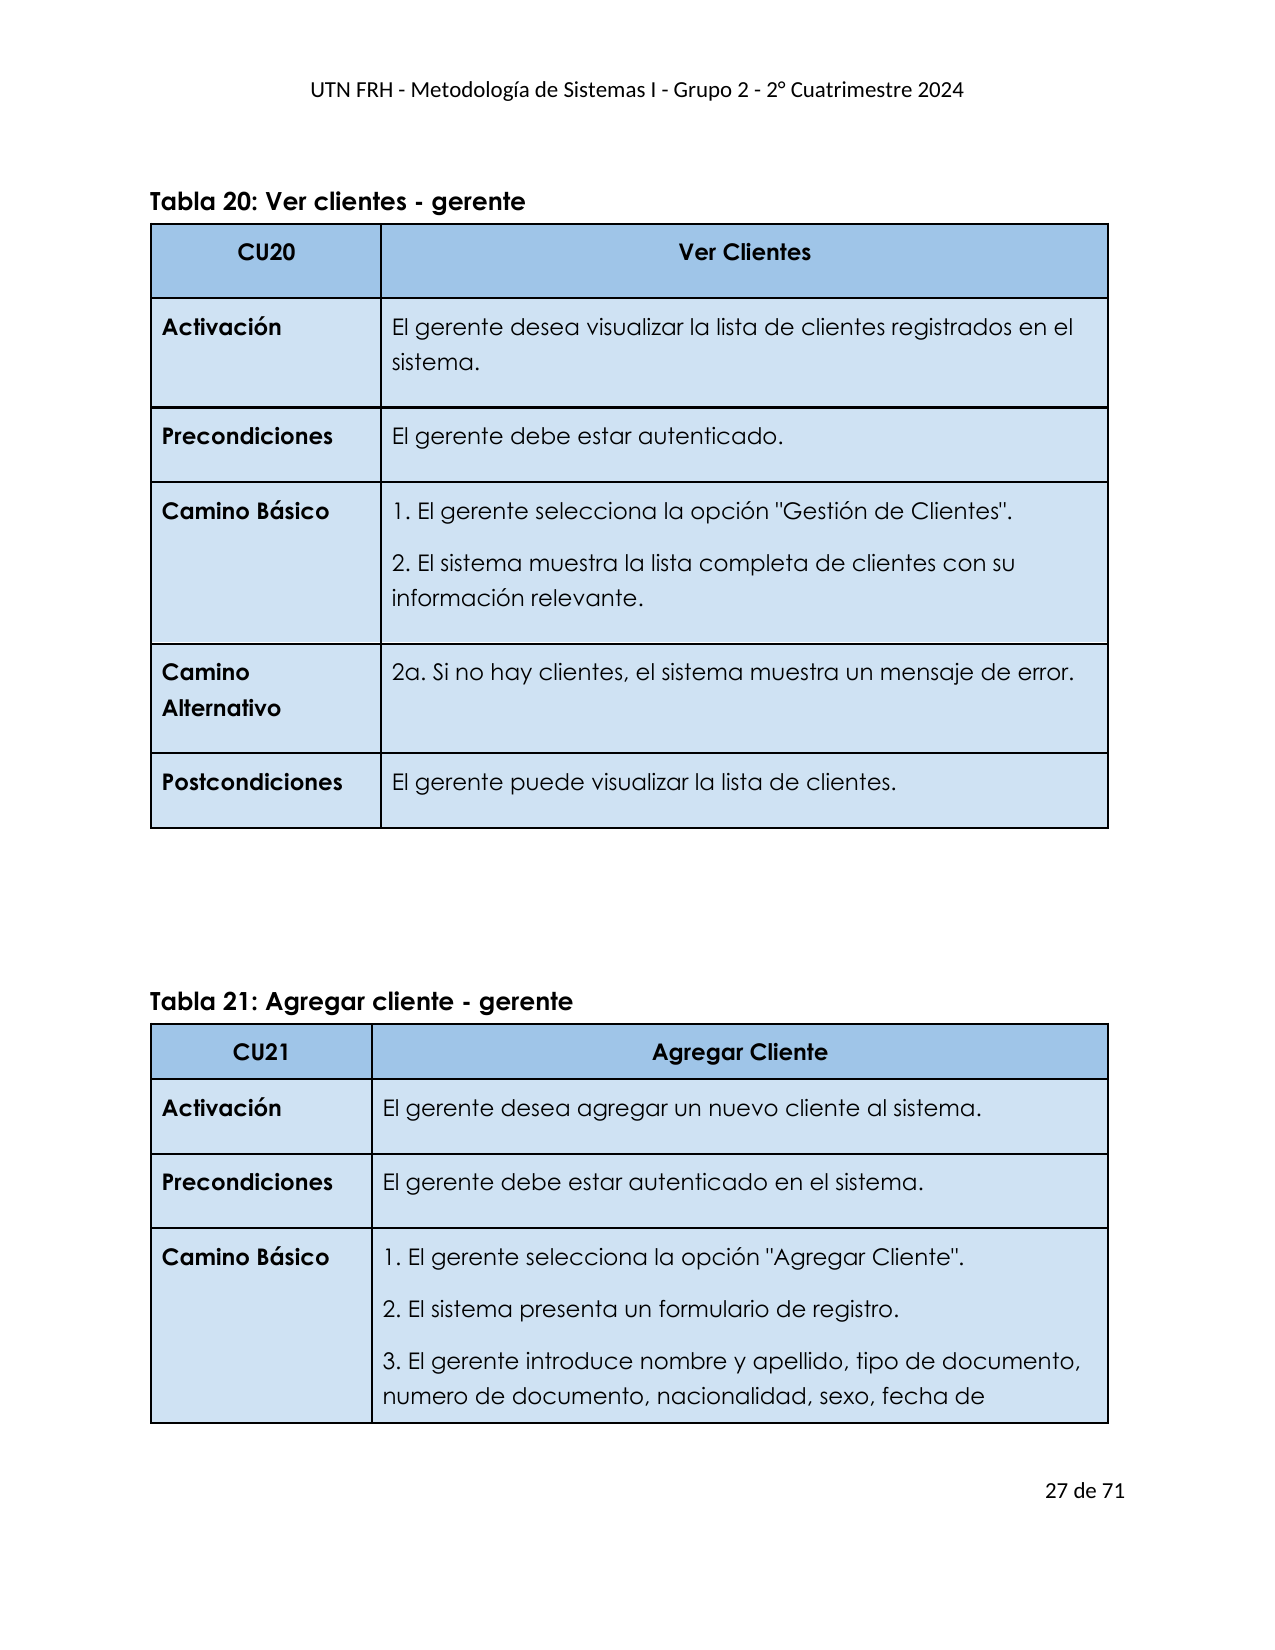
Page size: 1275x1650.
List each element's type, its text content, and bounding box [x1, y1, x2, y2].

subtitle Tabla 20: Ver clientes - gerente [150, 182, 1125, 218]
table_cell Camino Básico [152, 483, 380, 642]
table_cell El gerente puede visualizar la lista de clientes. [382, 754, 1107, 827]
table_cell Camino Alternativo [152, 645, 380, 752]
table_header Agregar Cliente [373, 1025, 1107, 1078]
table_cell 2a. Si no hay clientes, el sistema muestra un mensaje de error. [382, 645, 1107, 752]
table_cell El gerente debe estar autenticado. [382, 409, 1107, 481]
table_cell Precondiciones [152, 1155, 371, 1227]
table_header CU20 [152, 225, 380, 297]
table_cell Activación [152, 299, 380, 406]
subtitle Tabla 21: Agregar cliente - gerente [150, 983, 1125, 1018]
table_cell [373, 1229, 1107, 1422]
table_header Ver Clientes [382, 225, 1107, 297]
table_cell El gerente desea agregar un nuevo cliente al sistema. [373, 1080, 1107, 1153]
table_cell 1. El gerente selecciona la opción "Gestión de Clientes". 2. El sistema muestra la lista completa de clientes con su información relevante. [382, 483, 1107, 642]
table_cell El gerente debe estar autenticado en el sistema. [373, 1155, 1107, 1227]
table_cell El gerente desea visualizar la lista de clientes registrados en el sistema. [382, 299, 1107, 406]
table_cell Precondiciones [152, 409, 380, 481]
table_header CU21 [152, 1025, 371, 1078]
table_cell Activación [152, 1080, 371, 1153]
table_cell Camino Básico [152, 1229, 371, 1422]
table_cell Postcondiciones [152, 754, 380, 827]
